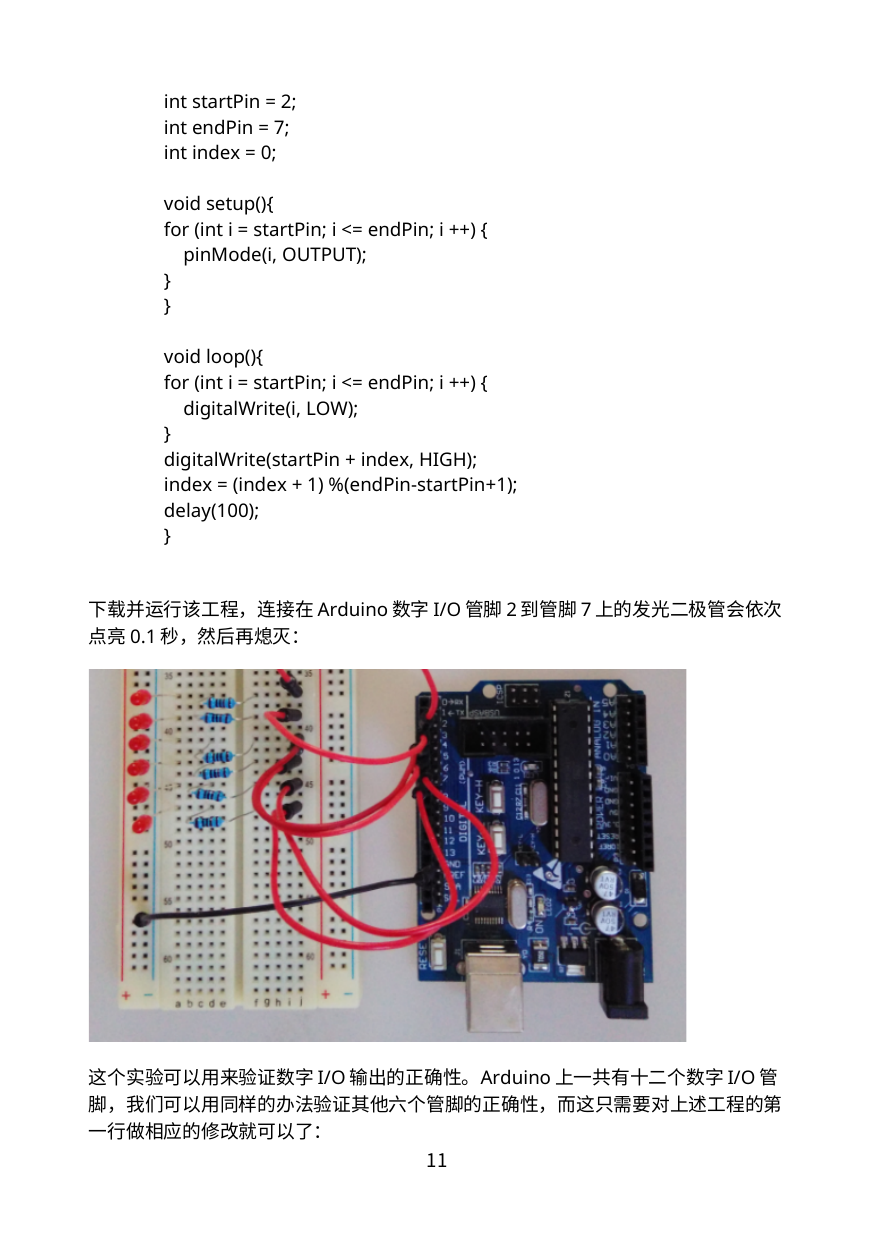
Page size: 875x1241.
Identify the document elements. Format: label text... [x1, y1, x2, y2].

picture [88, 669, 687, 1042]
text 这个实验可以用来验证数字I/O输出的正确性。Arduino上一共有十二个数字I/O管脚，我们可以用同样的办法验证其他六个管脚的正确性，而这只需要对上述工程的第一行做相应的修改就可以了： [89, 1062, 785, 1144]
text int startPin = 2; int endPin = 7; int index = 0; void setup(){ for (int i = startPin; i <= endPin; i ++) { pinMode(i, OUTPUT); } } void loop(){ for (int i = startPin; i <= endPin; i ++) { digitalWrite(i, LOW); } digitalWrite(startPin + index, HIGH); index = (index + 1) %(endPin-startPin+1); delay(100); } [164, 89, 785, 548]
text 下载并运行该工程，连接在Arduino数字I/O管脚2到管脚7上的发光二极管会依次点亮0.1秒，然后再熄灭： [89, 569, 785, 649]
